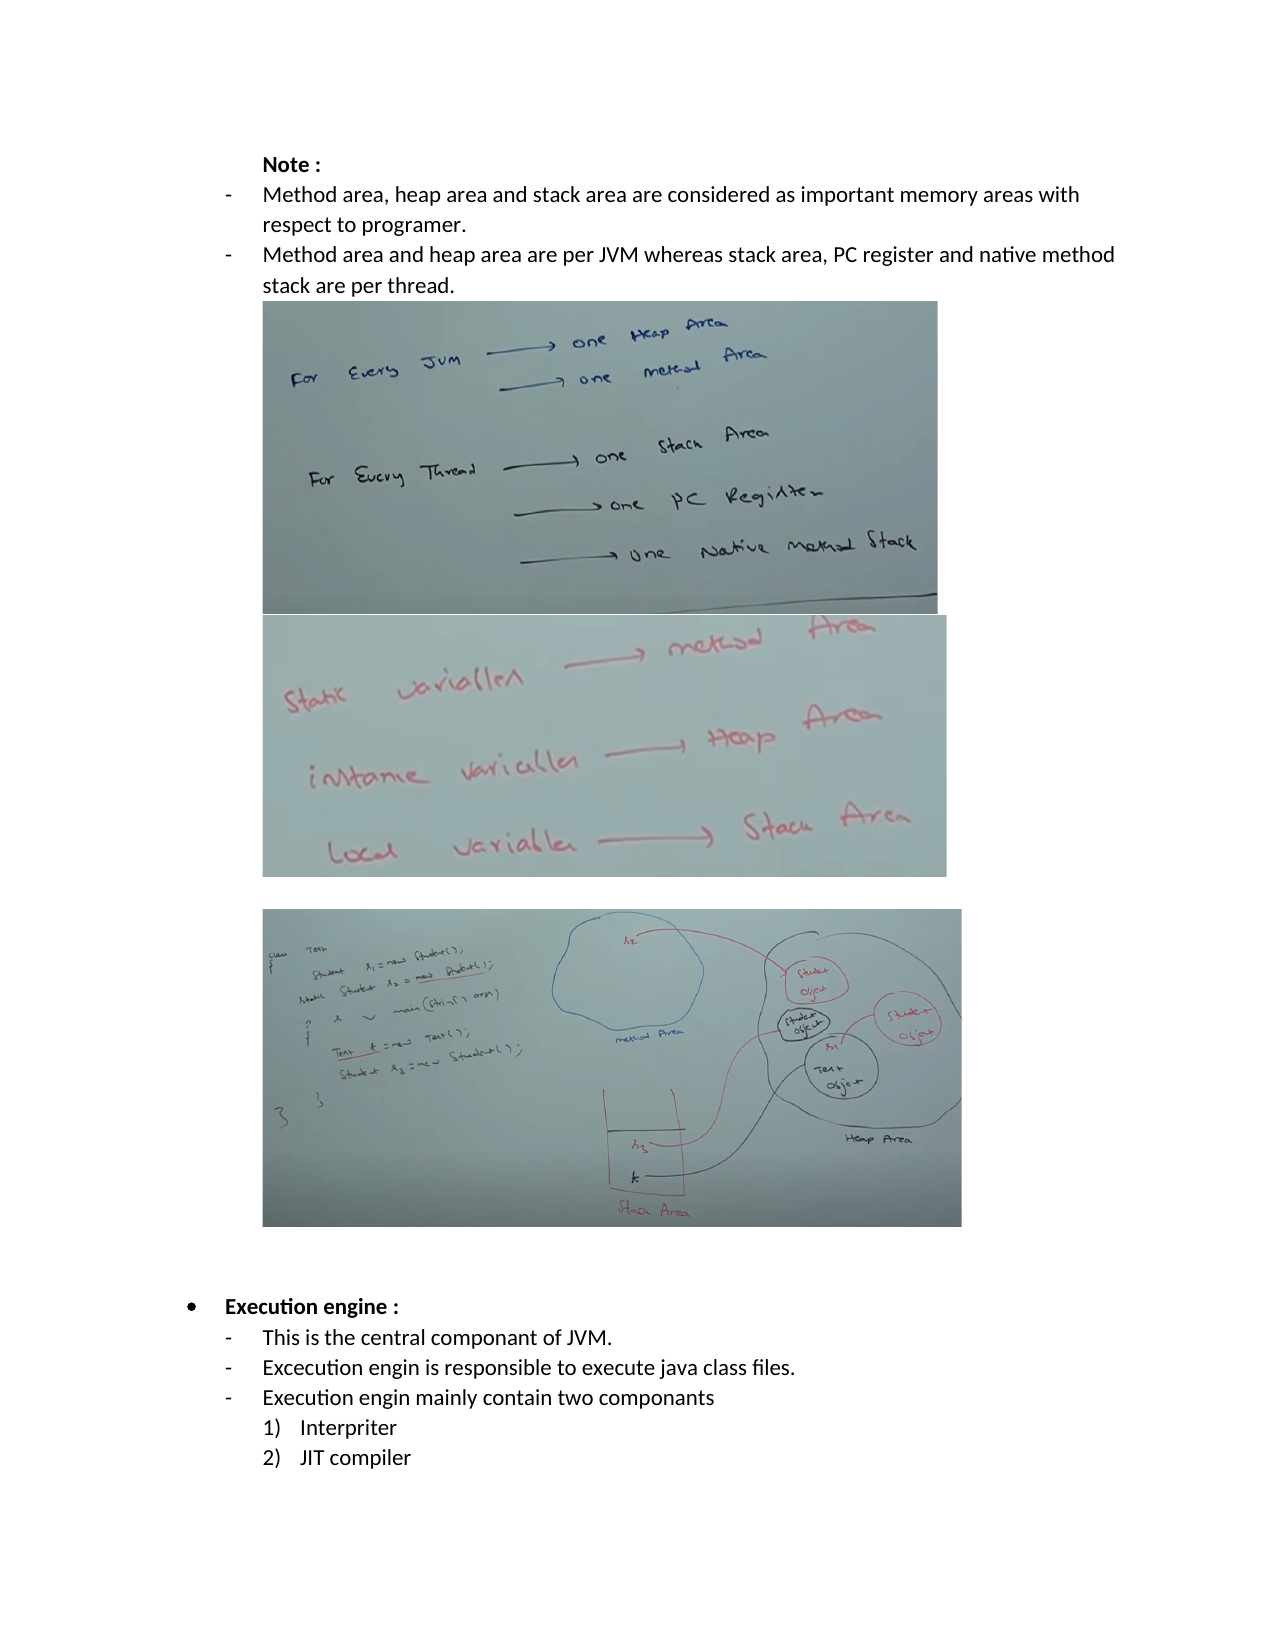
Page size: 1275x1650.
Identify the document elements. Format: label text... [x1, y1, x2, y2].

list Method area and heap area are per JVM whereas stack area, PC register and native method stack are per thread. [225, 241, 1125, 299]
list Excecution engin is responsible to execute java class files. [225, 1353, 1125, 1381]
list Note : [262, 150, 1125, 178]
list Interpriter [262, 1413, 1125, 1441]
list Execution engin mainly contain two componants [225, 1383, 1125, 1411]
picture [262, 909, 962, 1227]
list Execution engine : [187, 1292, 1125, 1320]
list Method area, heap area and stack area are considered as important memory areas with respect to programer. [225, 180, 1125, 238]
picture [262, 301, 938, 614]
list JIT compiler [262, 1443, 1125, 1471]
picture [262, 615, 947, 877]
list This is the central componant of JVM. [225, 1323, 1125, 1351]
